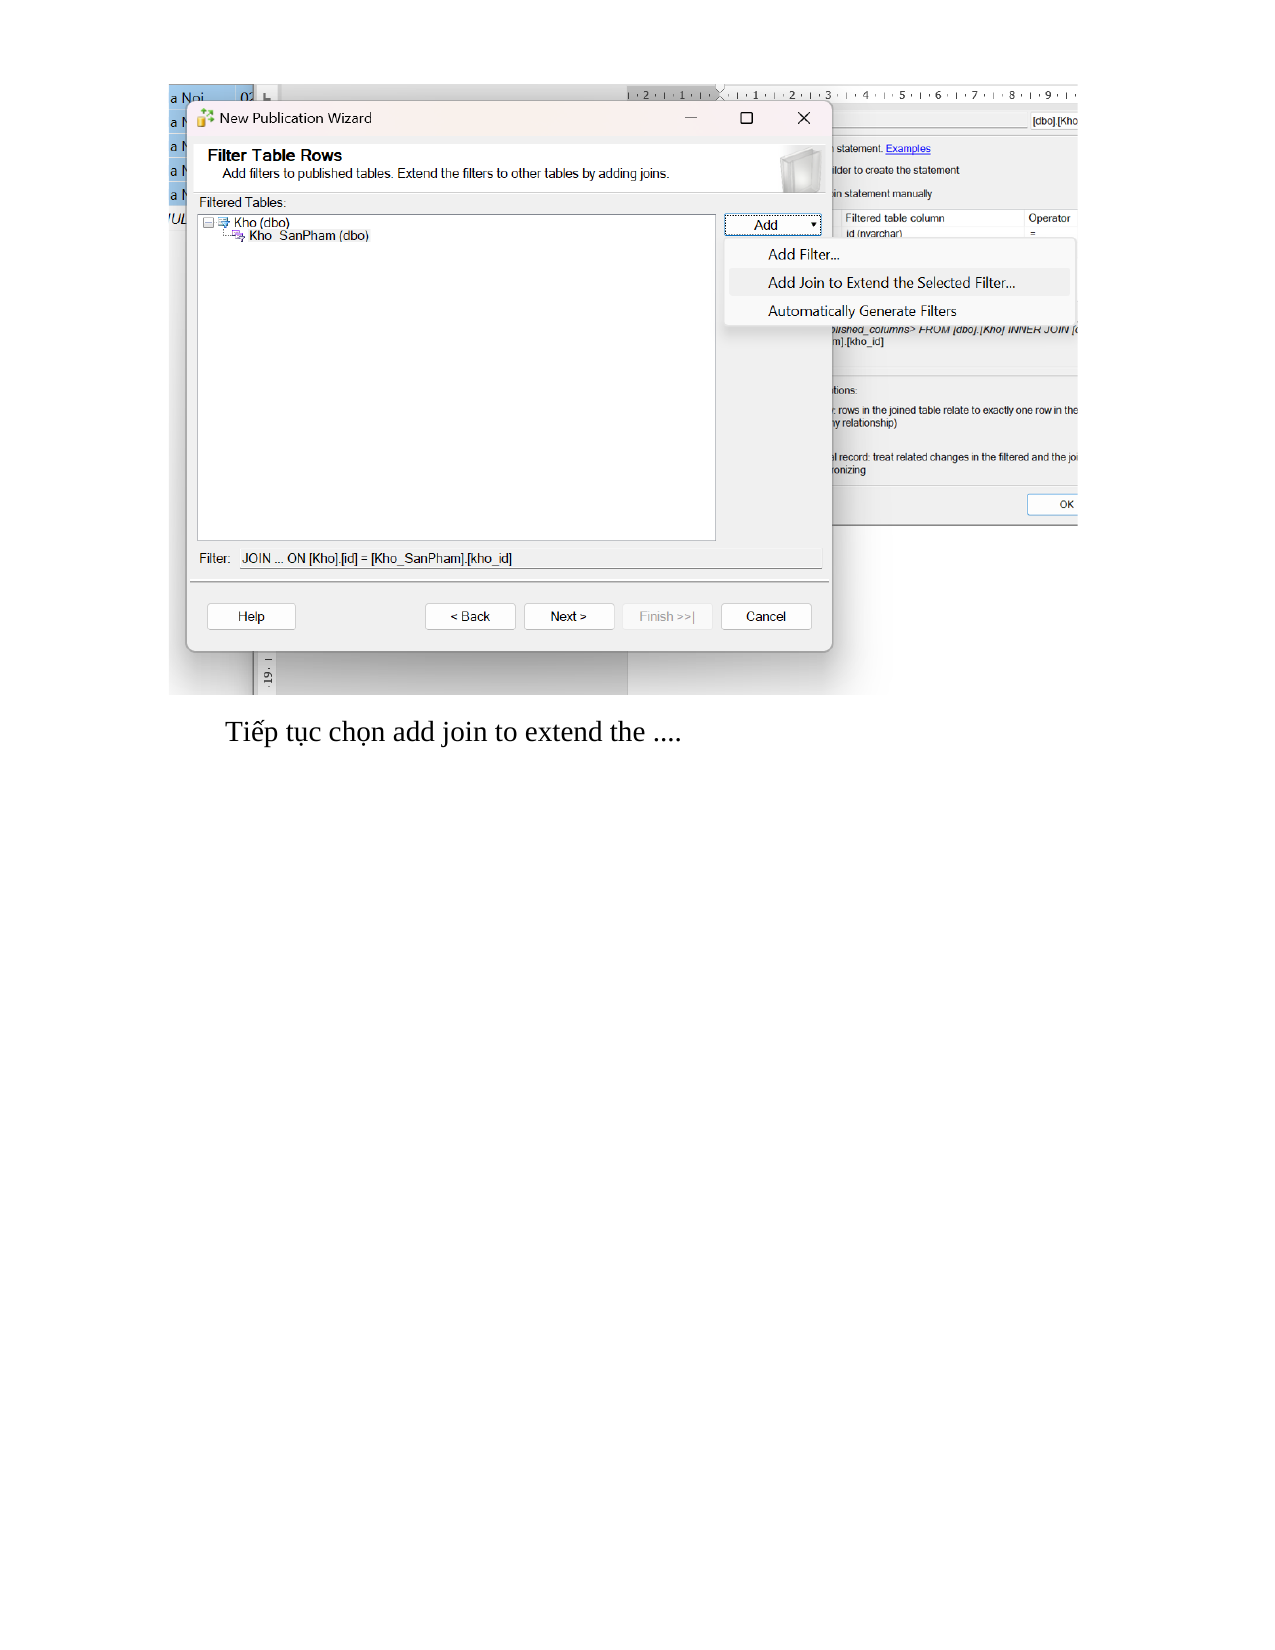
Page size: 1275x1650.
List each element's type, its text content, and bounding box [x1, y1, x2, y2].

picture [168, 84, 1078, 695]
text Tiếp tục chọn add join to extend the .... [150, 714, 1125, 748]
